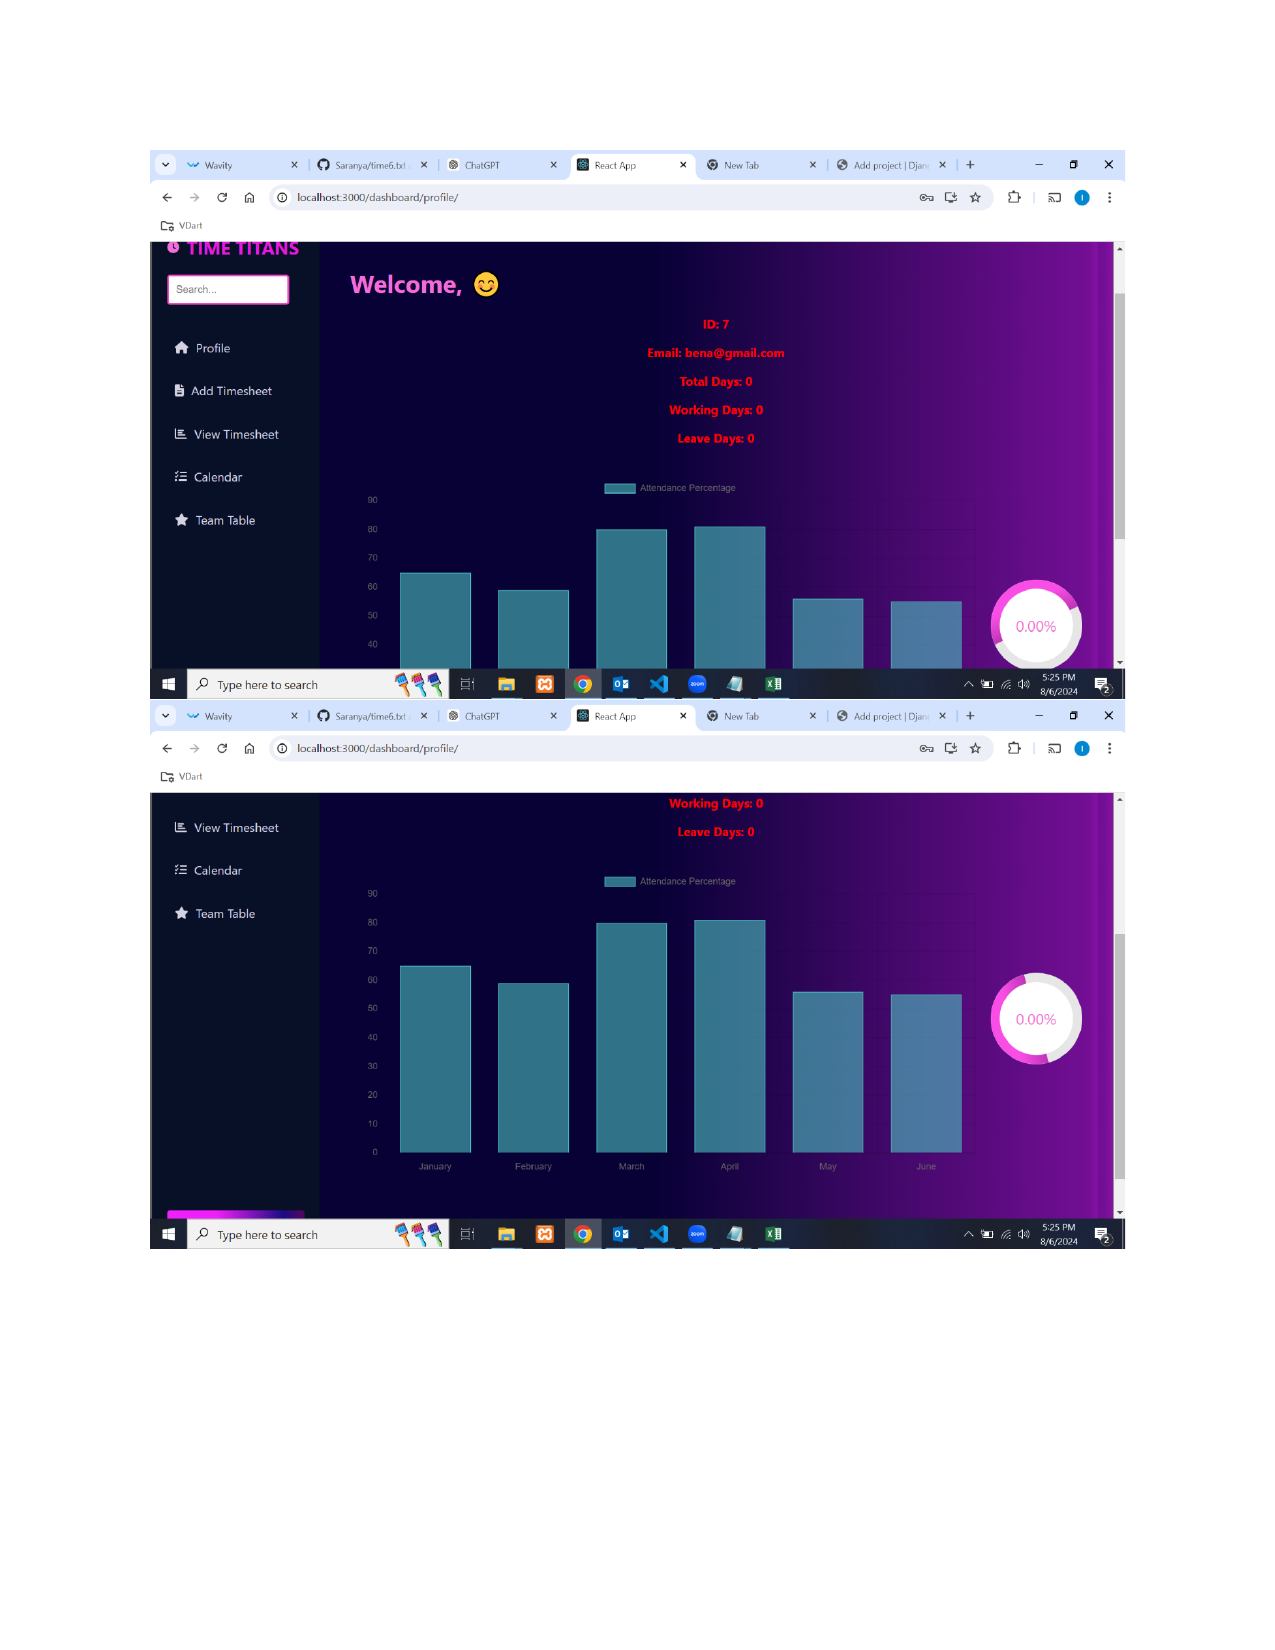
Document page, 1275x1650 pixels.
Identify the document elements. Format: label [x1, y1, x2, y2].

picture [150, 150, 1125, 699]
picture [150, 700, 1125, 1249]
